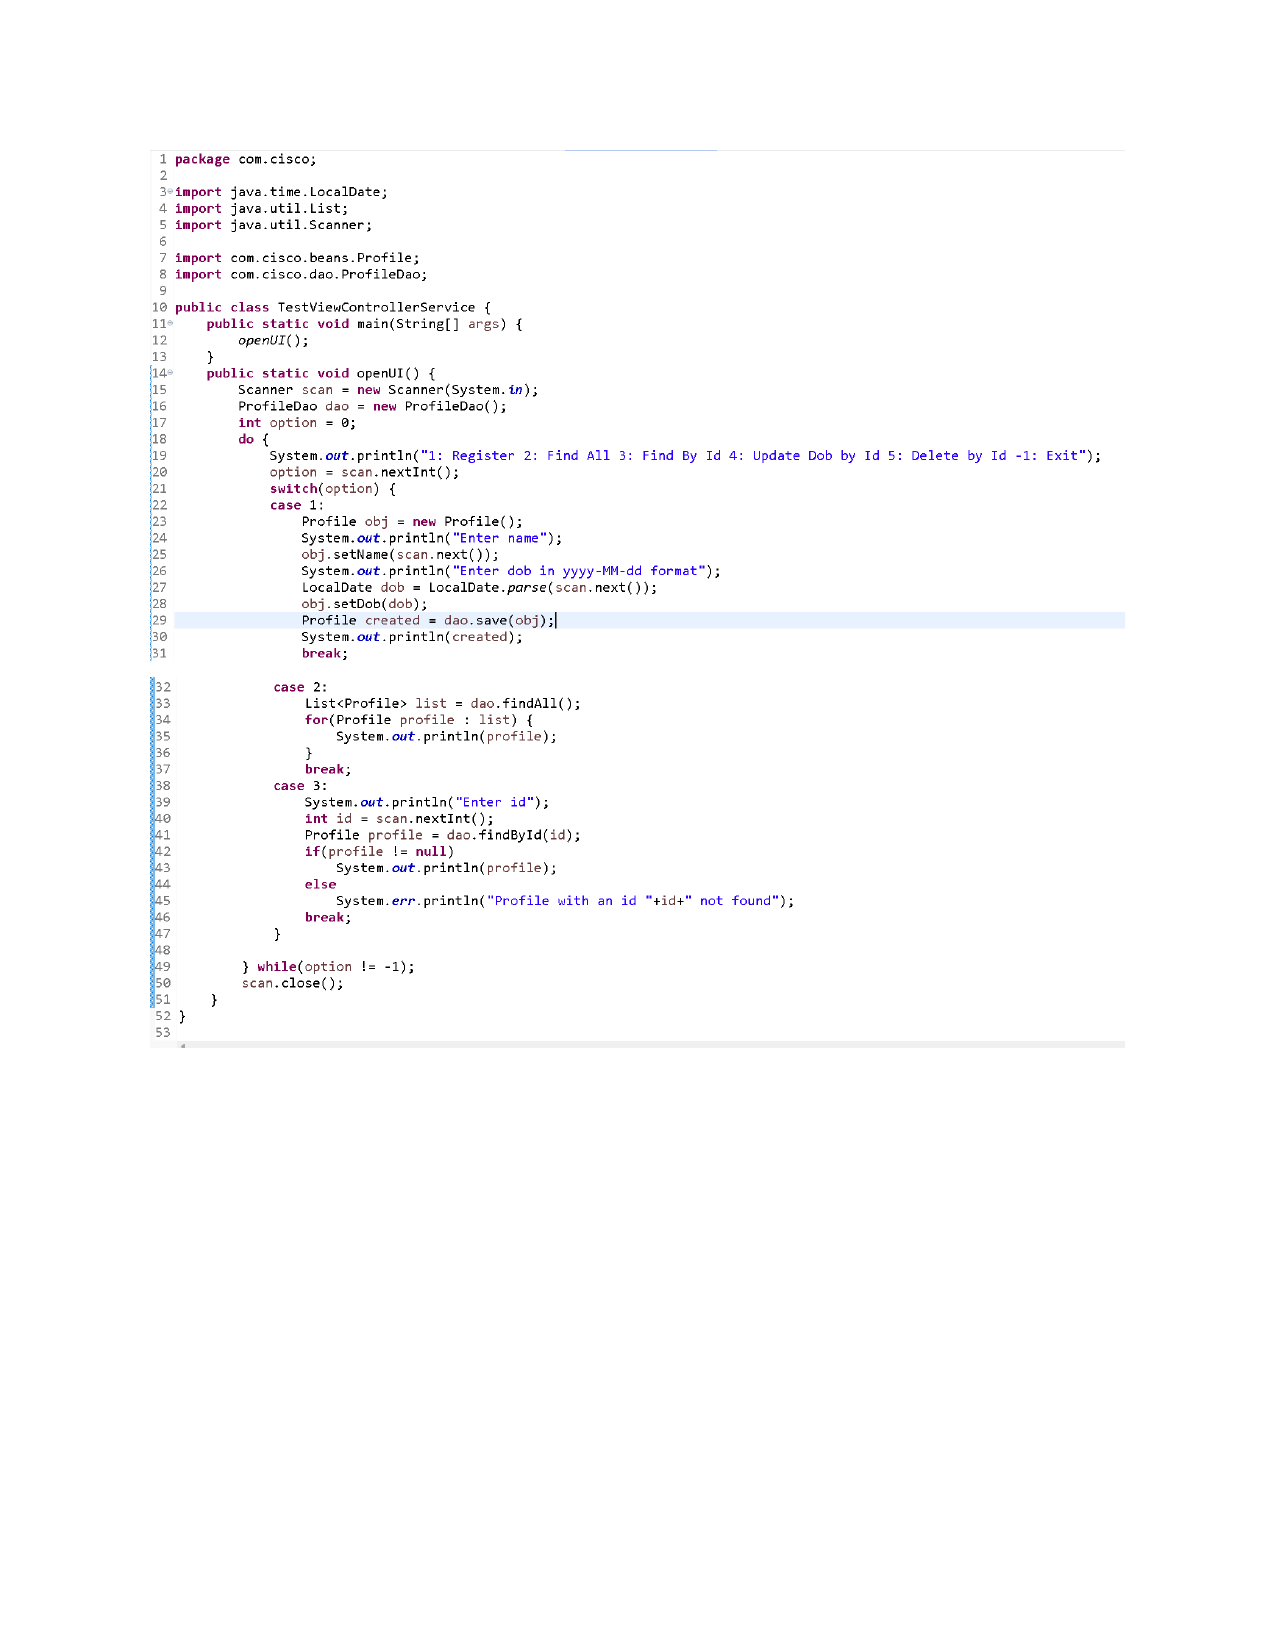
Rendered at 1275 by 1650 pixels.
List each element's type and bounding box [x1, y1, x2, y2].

picture [150, 150, 1125, 661]
picture [150, 677, 1125, 1048]
